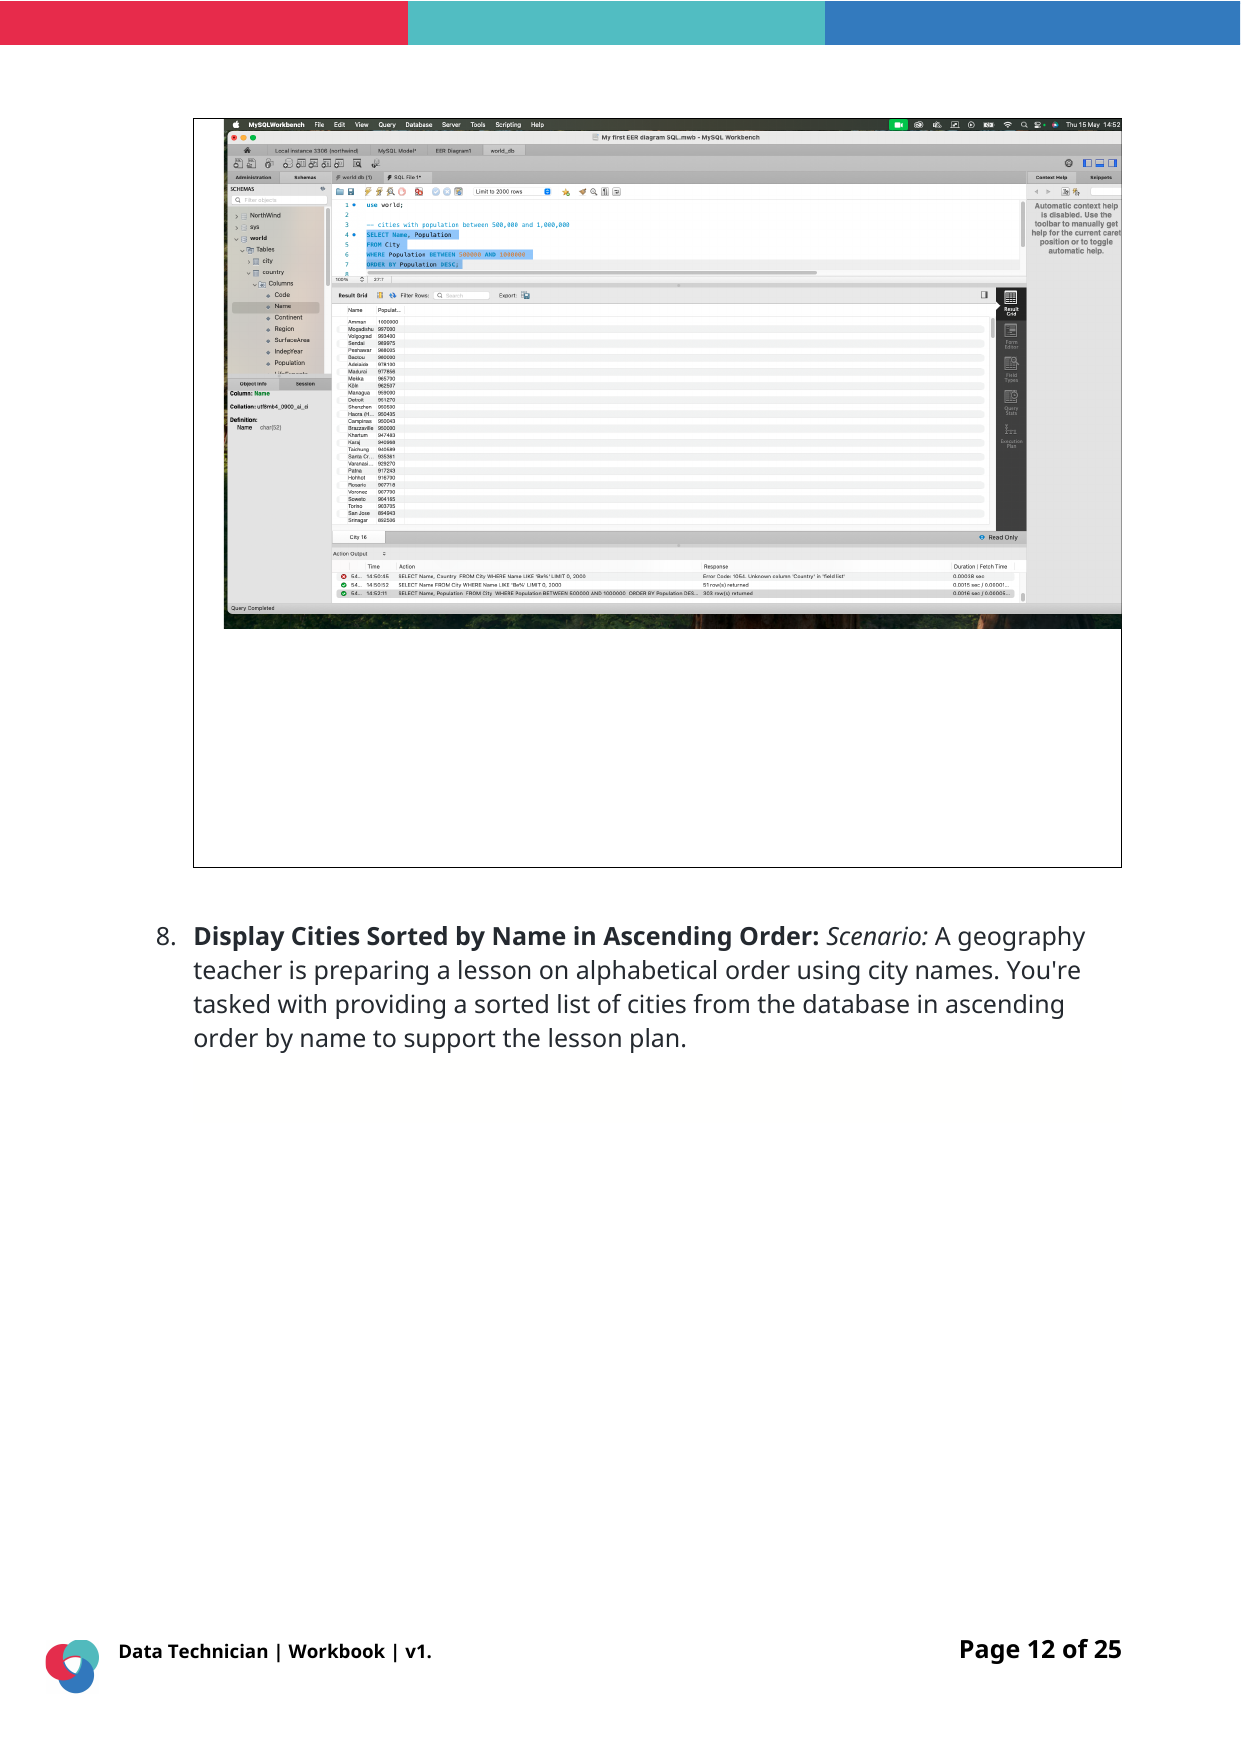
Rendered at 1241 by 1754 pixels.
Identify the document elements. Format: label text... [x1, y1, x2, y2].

table_header [194, 119, 1121, 867]
picture [45, 1640, 100, 1694]
list Display Cities Sorted by Name in Ascending Order: Scenario: A geography teacher is preparing a lesson on alphabetical order using city names. You're tasked with providing a sorted list of cities from the database in ascending order by name to support the lesson plan. [156, 919, 1122, 1055]
